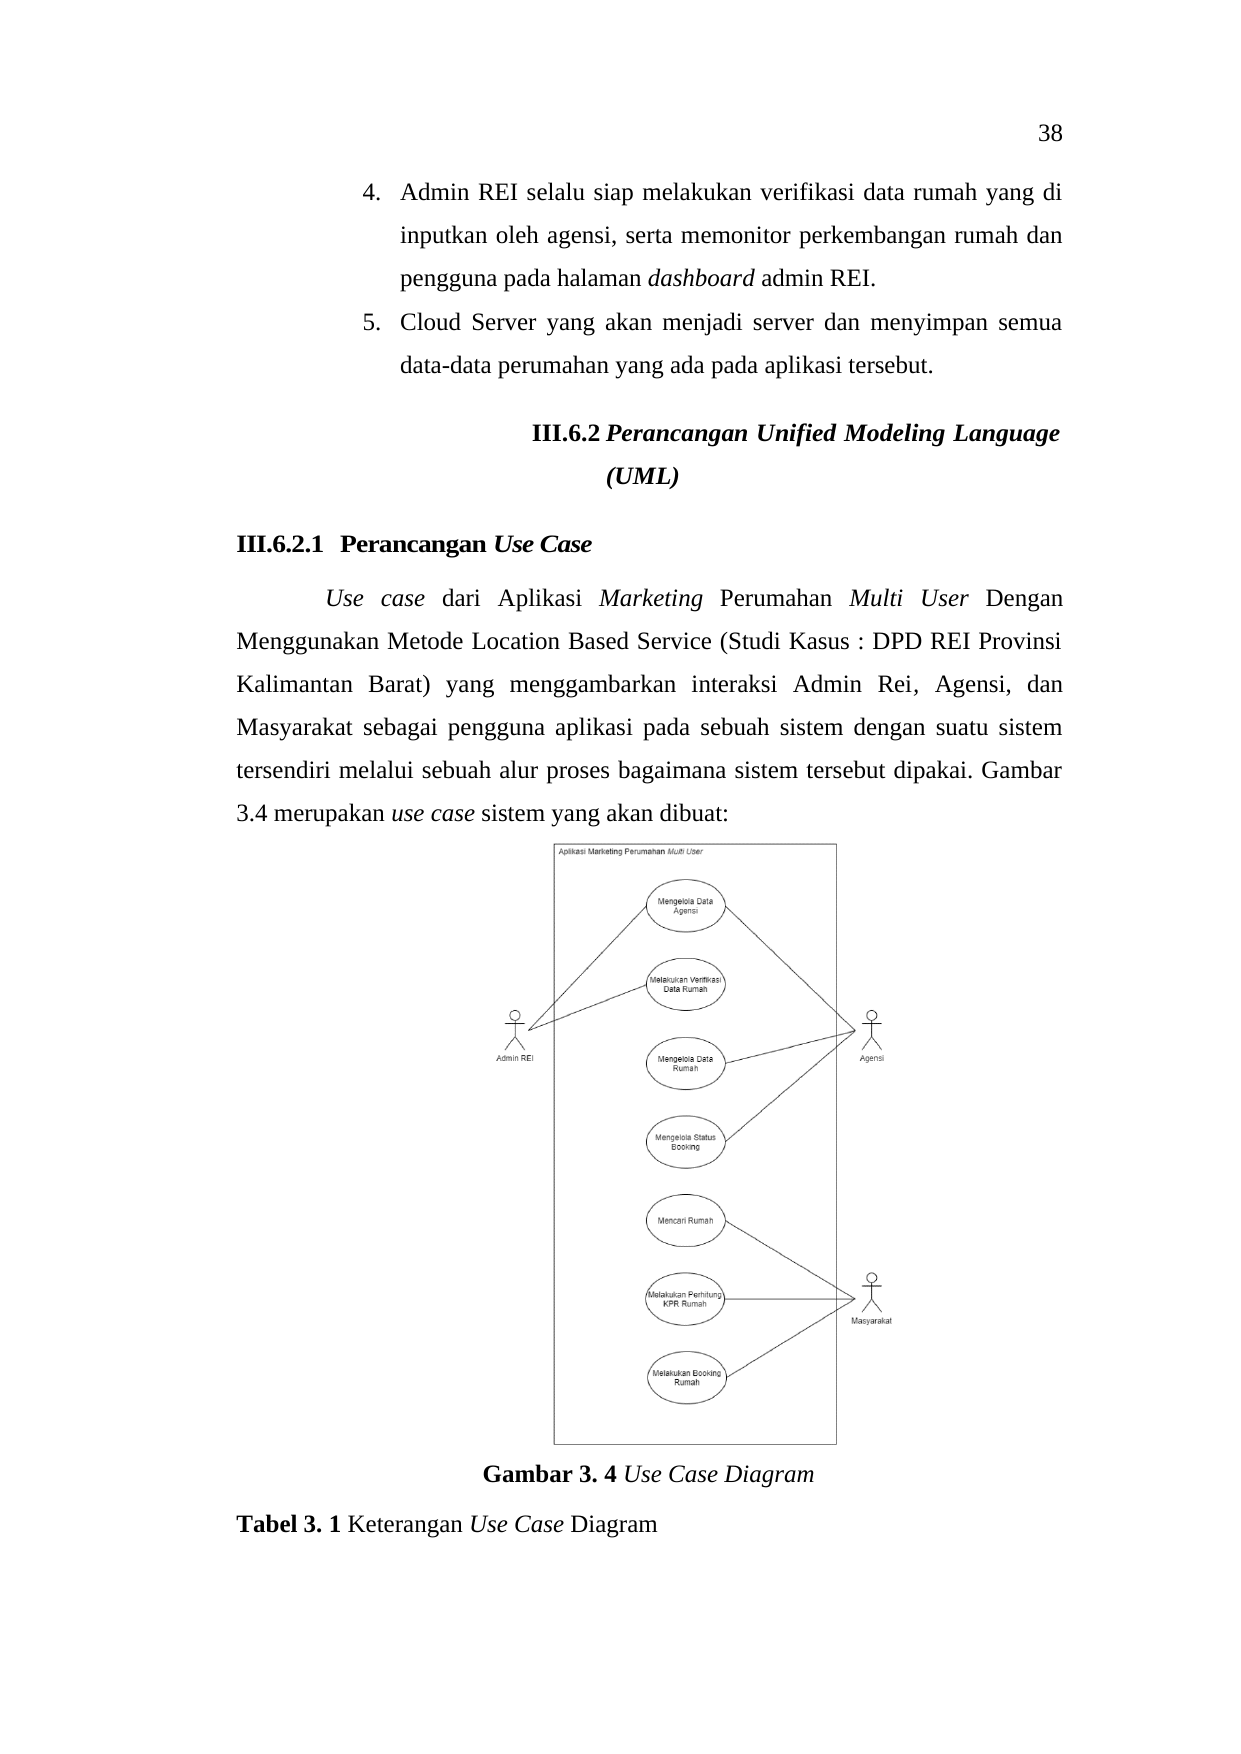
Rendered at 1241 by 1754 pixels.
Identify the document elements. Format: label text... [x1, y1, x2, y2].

subtitle Perancangan Unified Modeling Language (UML) [532, 418, 1063, 490]
picture [496, 841, 892, 1445]
text Tabel 3. 1 Keterangan Use Case Diagram [236, 1509, 1063, 1538]
list Cloud Server yang akan menjadi server dan menyimpan semua data-data perumahan yang ada pada aplikasi tersebut. [362, 307, 1063, 378]
subtitle Perancangan Use Case [236, 529, 1063, 558]
text Use case dari Aplikasi Marketing Perumahan Multi User Dengan Menggunakan Metode Location Based Service (Studi Kasus : DPD REI Provinsi Kalimantan Barat) yang menggambarkan interaksi Admin Rei, Agensi, dan Masyarakat sebagai pengguna aplikasi pada sebuah sistem dengan suatu sistem tersendiri melalui sebuah alur proses bagaimana sistem tersebut dipakai. Gambar 3.4 merupakan use case sistem yang akan dibuat: [236, 583, 1063, 827]
text Gambar 3. 4 Use Case Diagram [236, 1459, 1063, 1488]
list Admin REI selalu siap melakukan verifikasi data rumah yang di inputkan oleh agensi, serta memonitor perkembangan rumah dan pengguna pada halaman dashboard admin REI. [362, 177, 1063, 292]
